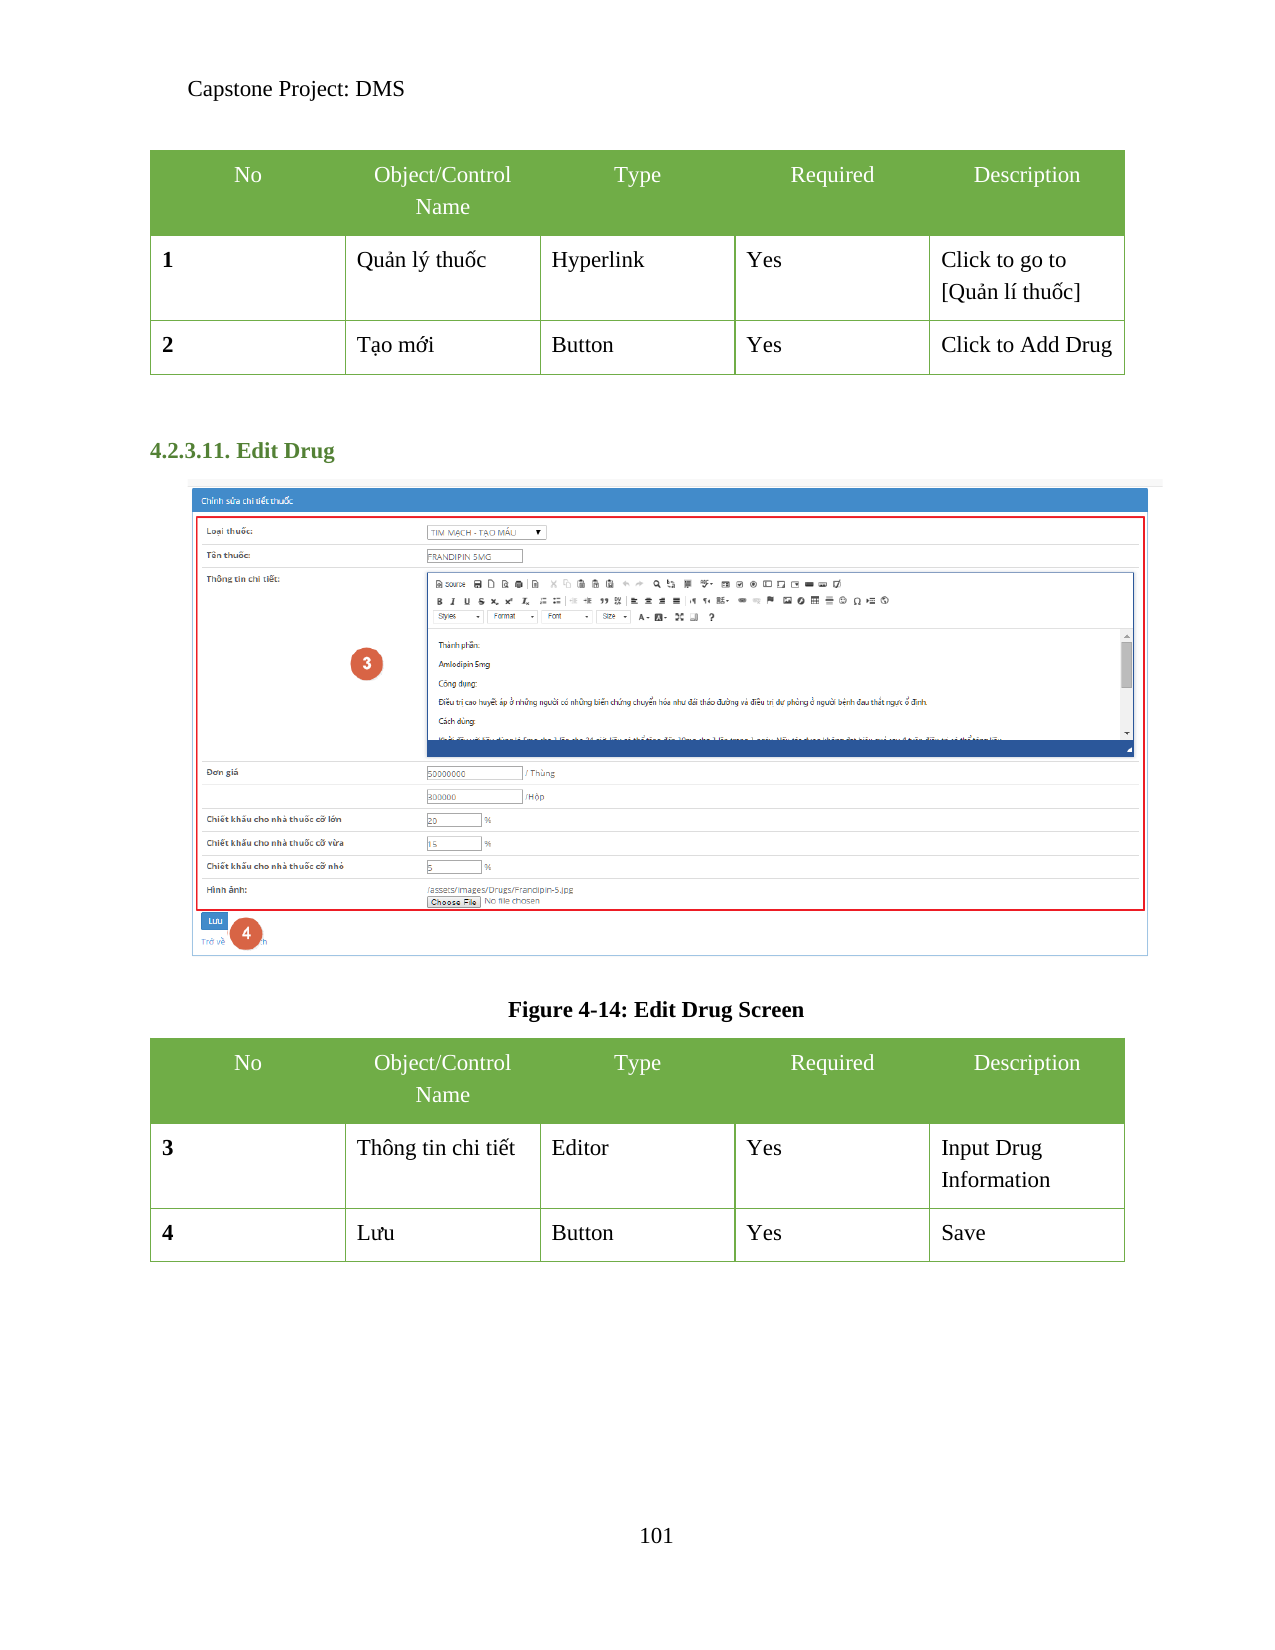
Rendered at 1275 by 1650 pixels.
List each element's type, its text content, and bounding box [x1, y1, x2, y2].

table_cell Editor [541, 1124, 734, 1208]
table_cell Lưu [346, 1209, 540, 1261]
table_header Object/Control Name [346, 1039, 540, 1123]
subtitle Edit Drug [150, 437, 1125, 464]
table_cell Quản lý thuốc [346, 236, 540, 320]
table_cell Input Drug Information [930, 1124, 1124, 1208]
table_cell Yes [736, 321, 929, 373]
table_cell Yes [736, 1209, 929, 1261]
table_cell Yes [736, 236, 929, 320]
table_header Required [736, 151, 929, 235]
table_cell 1 [151, 236, 345, 320]
table_cell Click to go to [Quản lí thuốc] [930, 236, 1124, 320]
picture [187, 479, 1163, 981]
table_cell 4 [151, 1209, 345, 1261]
table_cell Tạo mới [346, 321, 540, 373]
table_cell Button [541, 1209, 734, 1261]
table_cell Save [930, 1209, 1124, 1261]
table_header Type [541, 151, 734, 235]
table_header Object/Control Name [346, 151, 540, 235]
table_cell 3 [151, 1124, 345, 1208]
table_header No [151, 151, 345, 235]
table_header Description [930, 1039, 1124, 1123]
table_cell Click to Add Drug [930, 321, 1124, 373]
table_cell Thông tin chi tiết [346, 1124, 540, 1208]
text Figure 4-14: Edit Drug Screen [187, 996, 1125, 1022]
table_header No [151, 1039, 345, 1123]
table_header Type [541, 1039, 734, 1123]
table_cell Hyperlink [541, 236, 734, 320]
table_header Required [736, 1039, 929, 1123]
table_cell Button [541, 321, 734, 373]
table_cell 2 [151, 321, 345, 373]
table_cell Yes [736, 1124, 929, 1208]
table_header Description [930, 151, 1124, 235]
